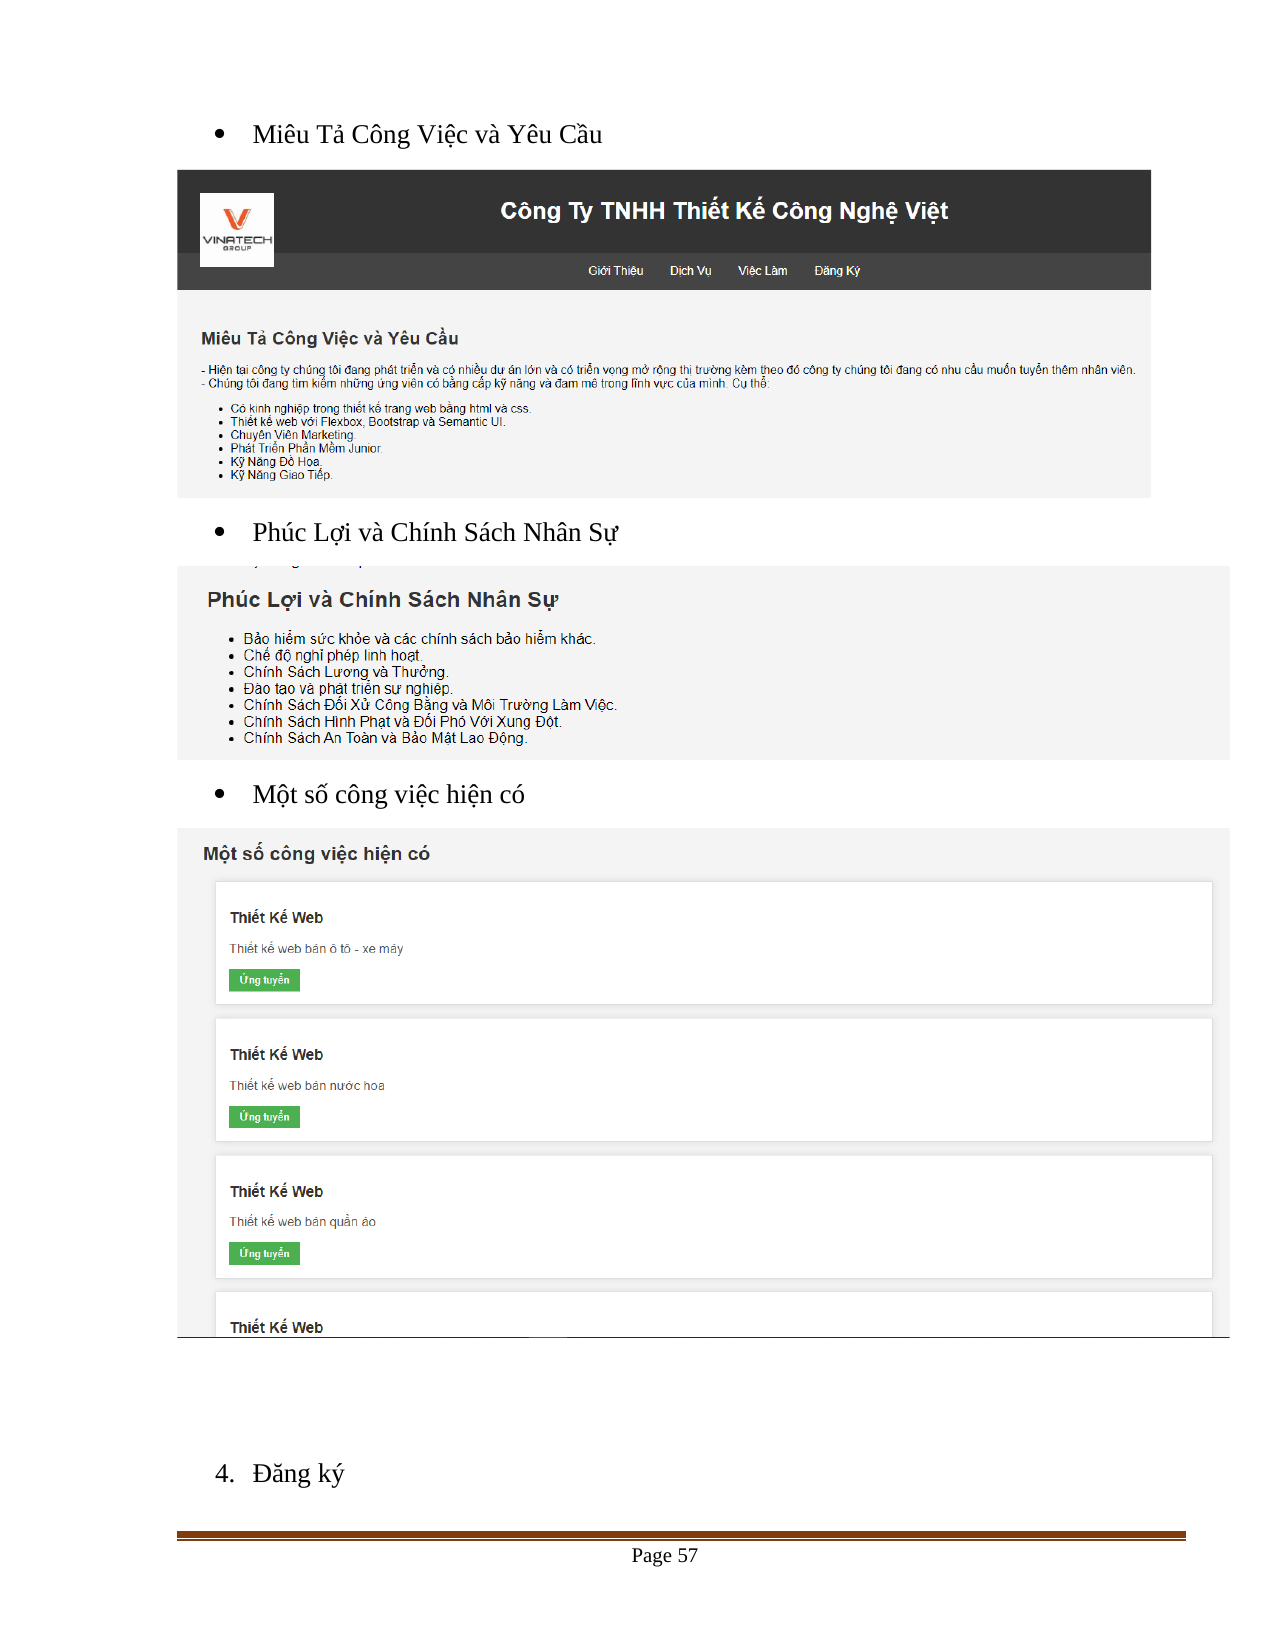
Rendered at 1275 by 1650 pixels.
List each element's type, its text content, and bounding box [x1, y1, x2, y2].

list Miêu Tả Công Việc và Yêu Cầu [215, 118, 1186, 149]
list Một số công việc hiện có [215, 778, 1186, 809]
picture [177, 168, 1152, 498]
list Đăng ký [215, 1457, 1186, 1488]
list Phúc Lợi và Chính Sách Nhân Sự [215, 516, 1186, 547]
picture [177, 828, 1230, 1338]
picture [177, 566, 1230, 760]
